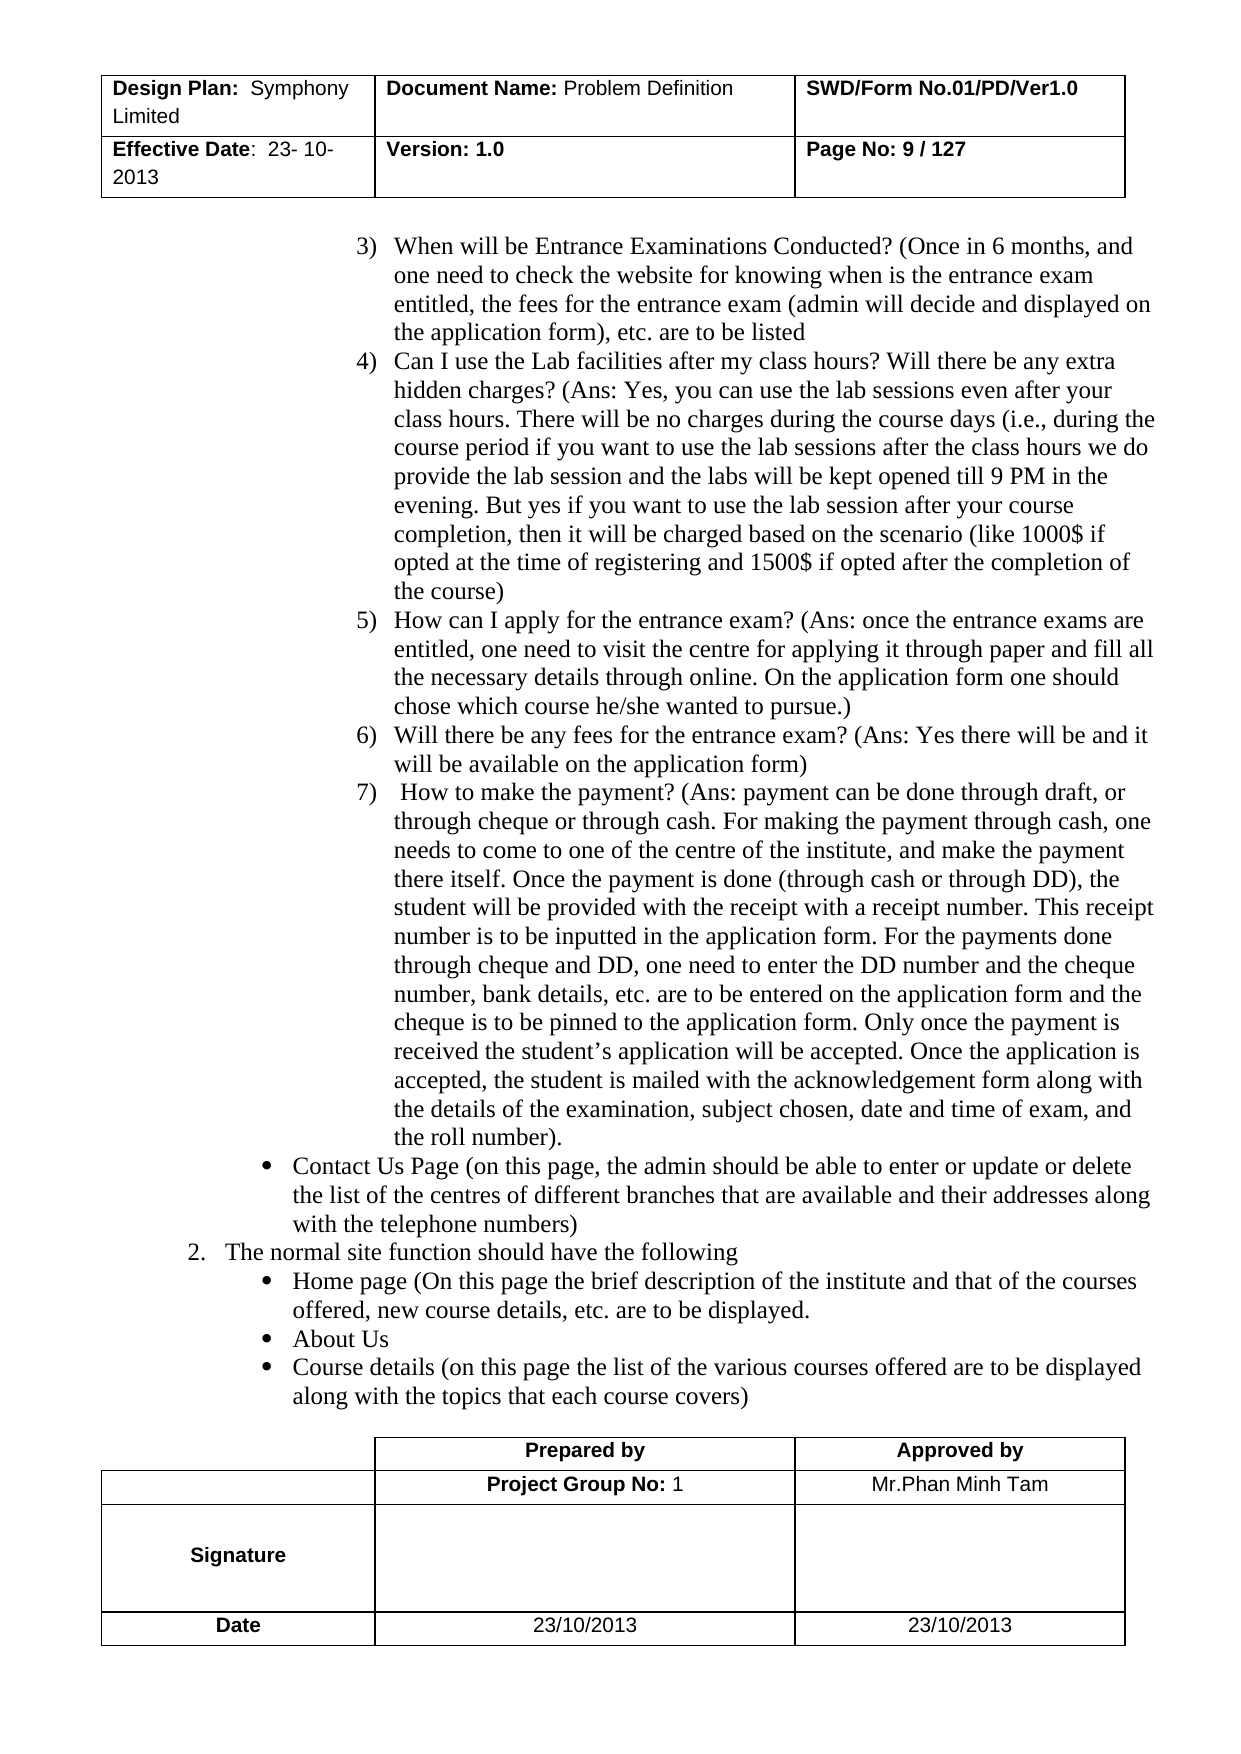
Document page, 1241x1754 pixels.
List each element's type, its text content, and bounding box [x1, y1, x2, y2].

list How can I apply for the entrance exam? (Ans: once the entrance exams are entitled, one need to visit the centre for applying it through paper and fill all the necessary details through online. On the application form one should chose which course he/she wanted to pursue.) [356, 605, 1165, 720]
list Will there be any fees for the entrance exam? (Ans: Yes there will be and it will be available on the application form) [356, 720, 1165, 777]
list Home page (On this page the brief description of the institute and that of the courses offered, new course details, etc. are to be displayed. [262, 1266, 1165, 1324]
list Can I use the Lab facilities after my class hours? Will there be any extra hidden charges? (Ans: Yes, you can use the lab sessions even after your class hours. There will be no charges during the course days (i.e., during the course period if you want to use the lab sessions after the class hours we do provide the lab session and the labs will be kept opened till 9 PM in the evening. But yes if you want to use the lab session after your course completion, then it will be charged based on the scenario (like 1000$ if opted at the time of registering and 1500$ if opted after the completion of the course) [356, 346, 1165, 605]
list How to make the payment? (Ans: payment can be done through draft, or through cheque or through cash. For making the payment through cash, one needs to come to one of the centre of the institute, and make the payment there itself. Once the payment is done (through cash or through DD), the student will be provided with the receipt with a receipt number. This receipt number is to be inputted in the application form. For the payments done through cheque and DD, one need to enter the DD number and the cheque number, bank details, etc. are to be entered on the application form and the cheque is to be pinned to the application form. Only once the payment is received the student’s application will be accepted. Once the application is accepted, the student is mailed with the acknowledgement form along with the details of the examination, subject chosen, date and time of exam, and the roll number). [356, 777, 1165, 1151]
list The normal site function should have the following [187, 1237, 1165, 1266]
list When will be Entrance Examinations Conducted? (Once in 6 months, and one need to check the website for knowing when is the entrance exam entitled, the fees for the entrance exam (admin will decide and displayed on the application form), etc. are to be listed [356, 231, 1165, 346]
list Contact Us Page (on this page, the admin should be able to enter or update or delete the list of the centres of different branches that are available and their addresses along with the telephone numbers) [262, 1151, 1165, 1237]
list Course details (on this page the list of the various courses offered are to be displayed along with the topics that each course covers) [262, 1352, 1165, 1410]
list About Us [262, 1324, 1165, 1352]
